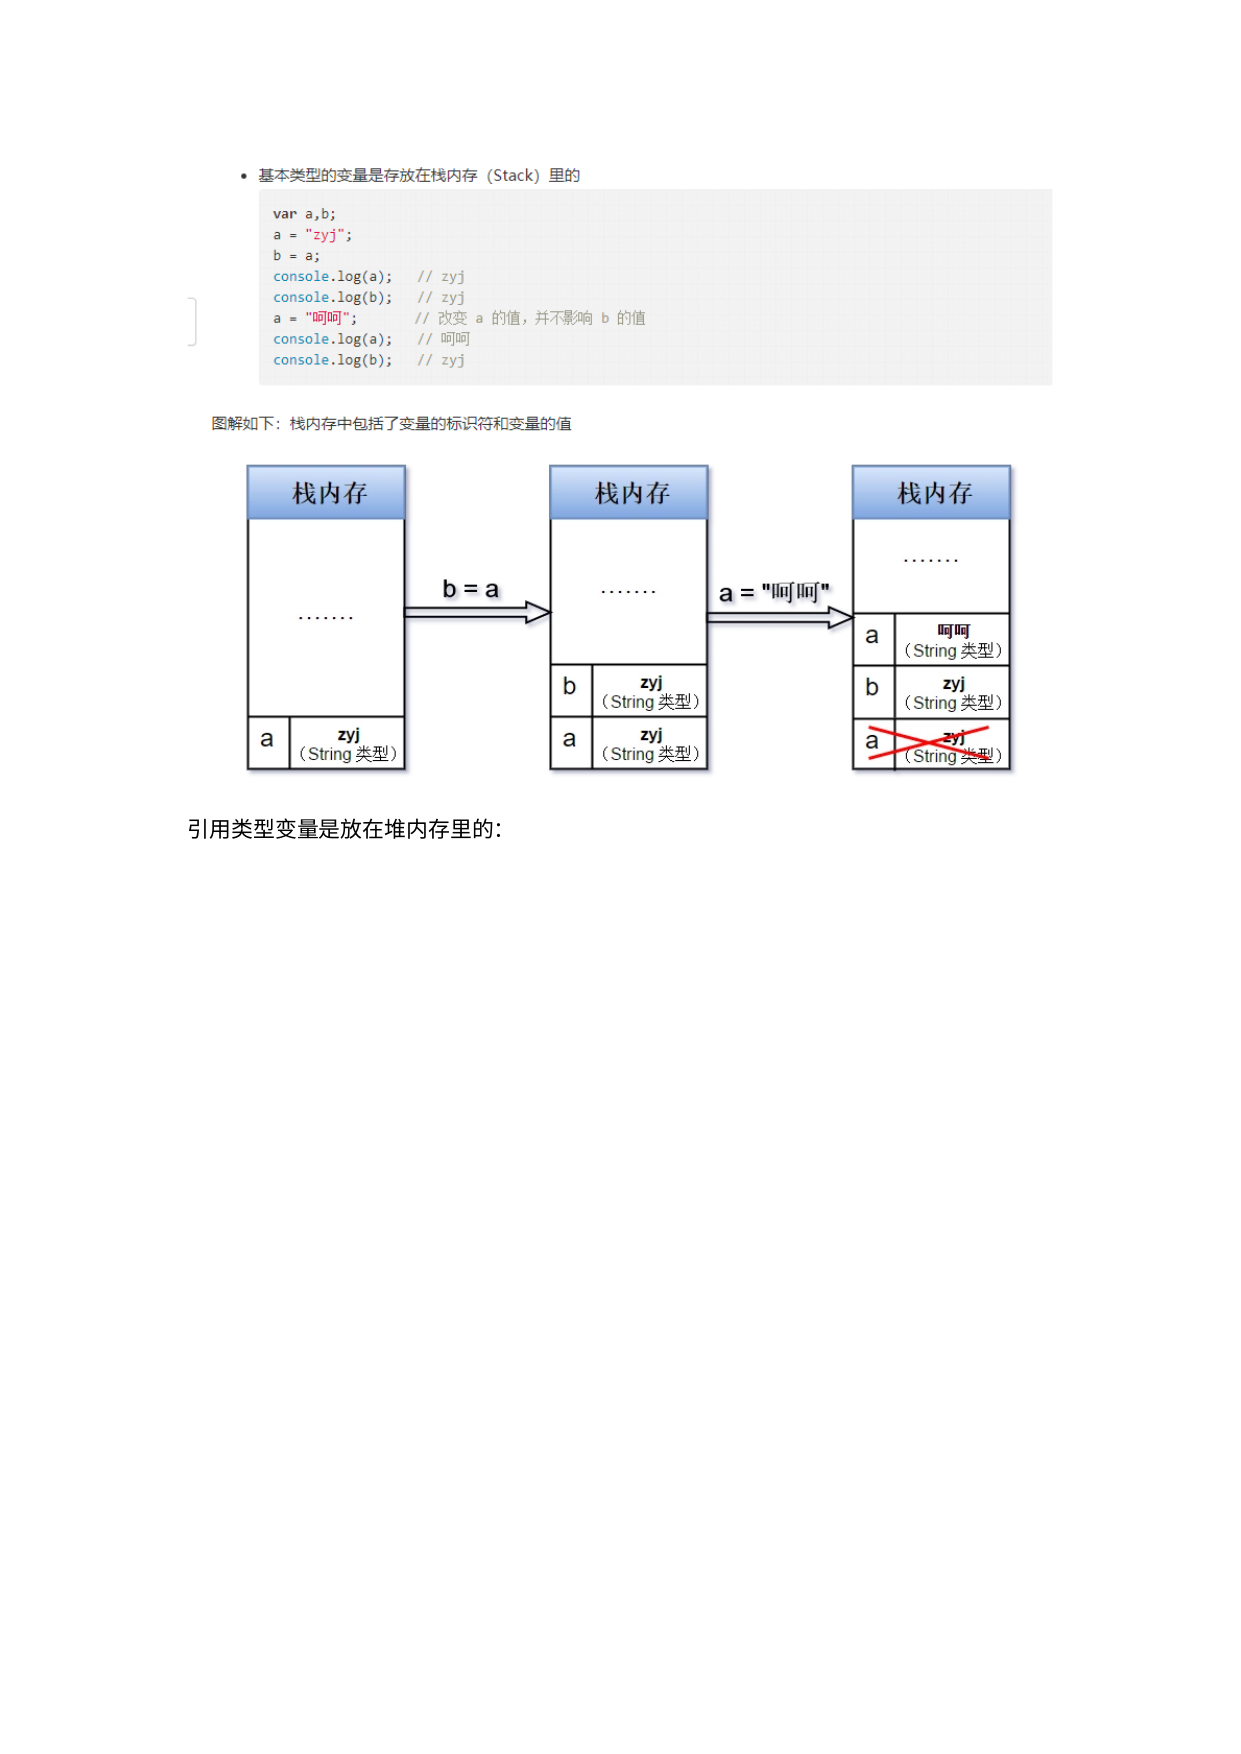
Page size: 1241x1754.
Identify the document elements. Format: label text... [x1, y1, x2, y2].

text 引用类型变量是放在堆内存里的： [187, 812, 1053, 844]
picture [187, 162, 1053, 807]
